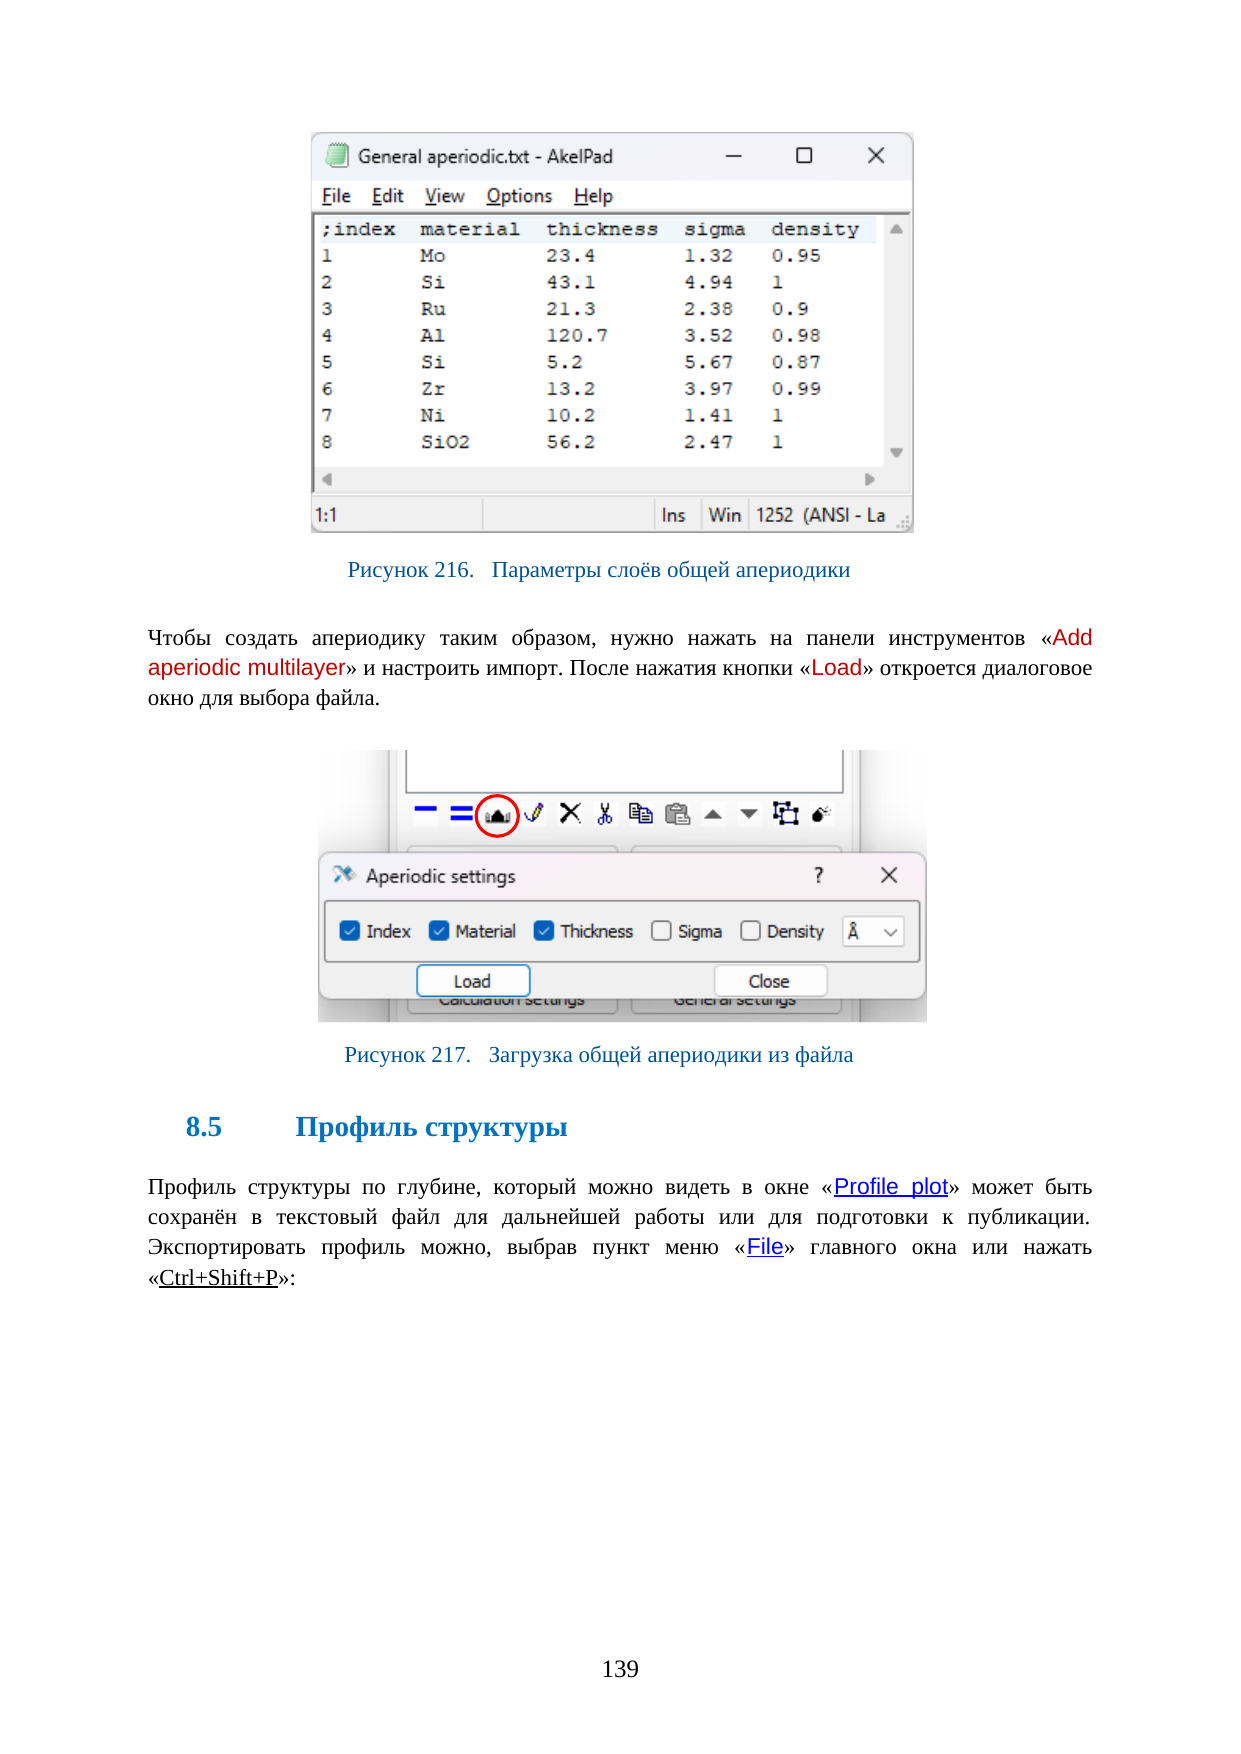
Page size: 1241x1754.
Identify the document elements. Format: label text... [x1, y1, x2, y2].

picture [310, 132, 914, 533]
text Профиль структуры по глубине, который можно видеть в окне «Profile plot» может быть сохранён в текстовый файл для дальнейшей работы или для подготовки к публикации. Экспортировать профиль можно, выбрав пункт меню «File» главного окна или нажать «Ctrl+Shift+P»: [148, 1173, 1093, 1290]
text Чтобы создать апериодику таким образом, нужно нажать на панели инструментов «Add aperiodic multilayer» и настроить импорт. После нажатия кнопки «Load» откроется диалоговое окно для выбора файла. [148, 623, 1093, 711]
subtitle Профиль структуры [155, 1109, 1093, 1143]
picture [318, 750, 927, 1024]
